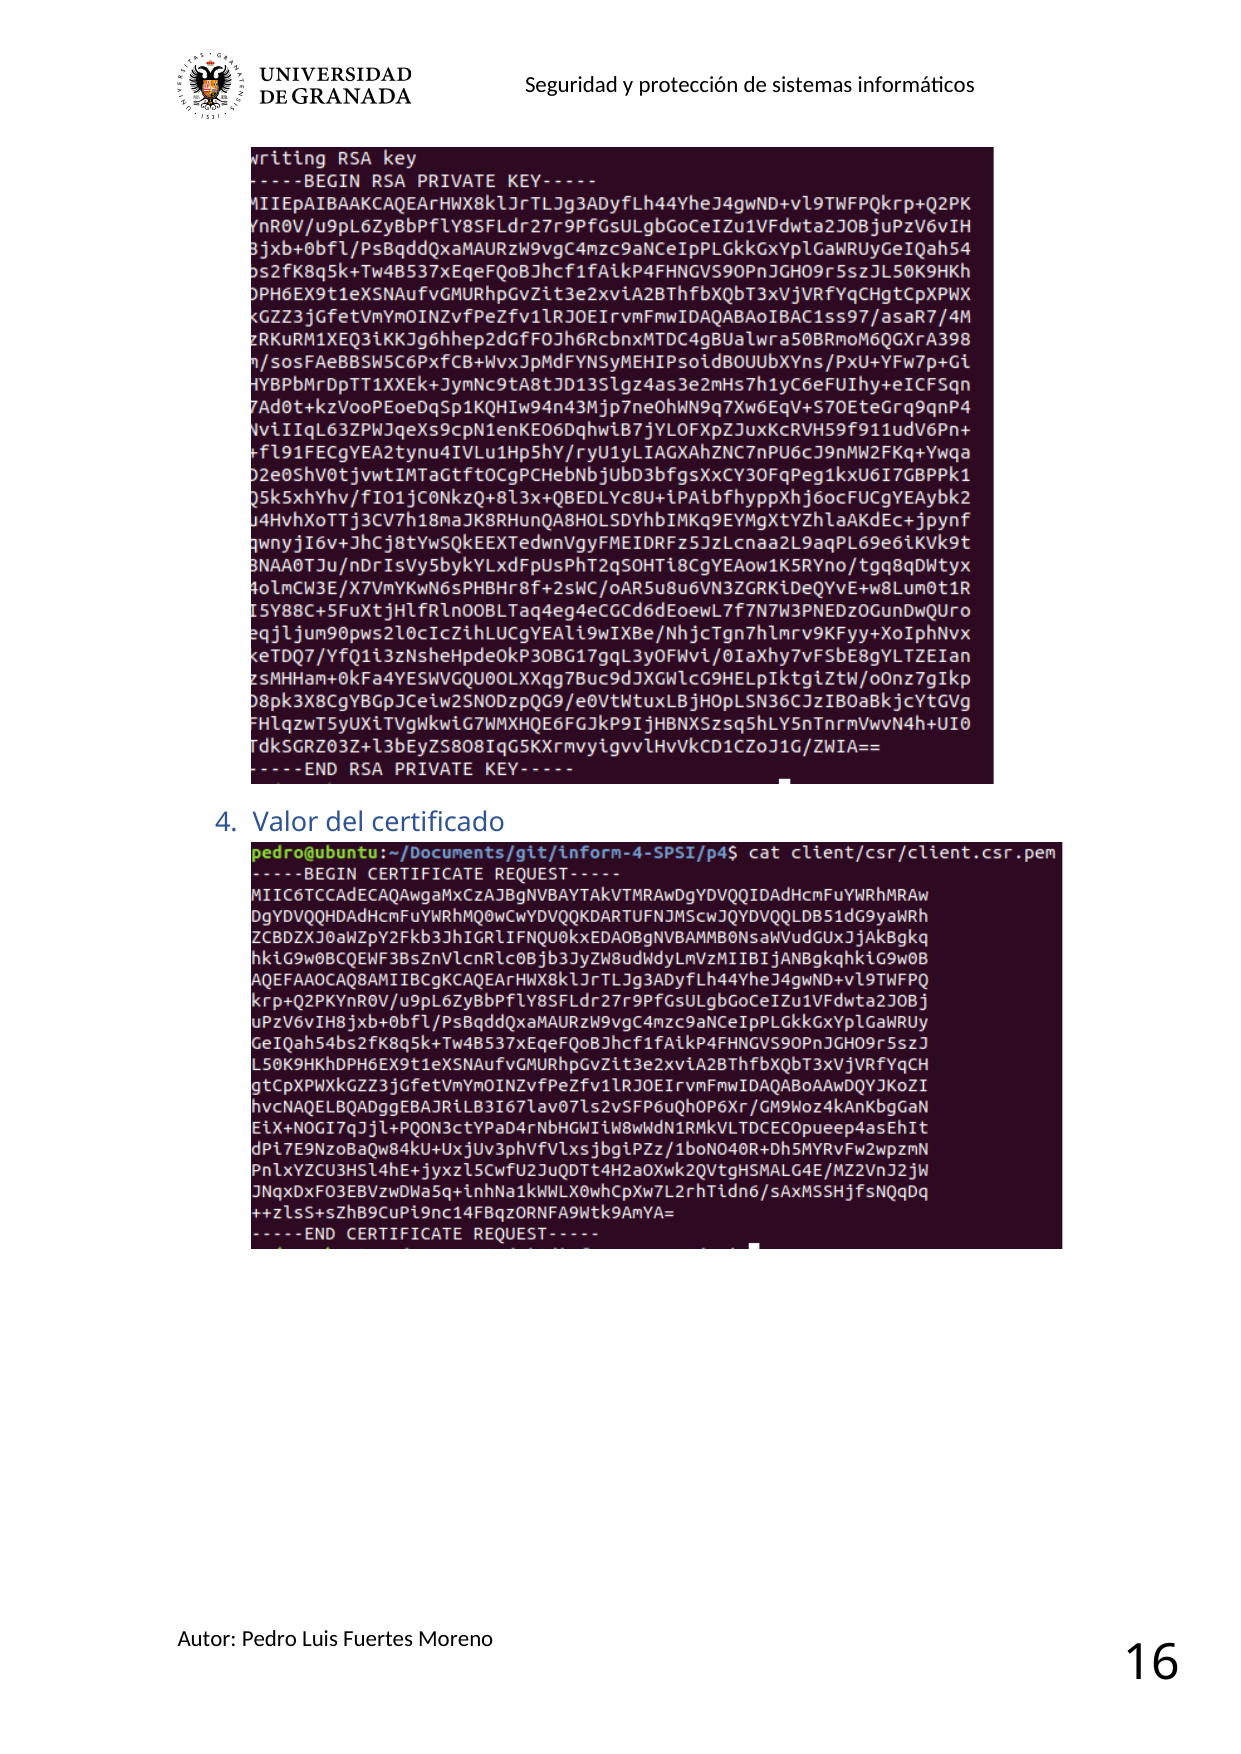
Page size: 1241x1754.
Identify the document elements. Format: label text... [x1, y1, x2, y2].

picture [177, 53, 412, 119]
picture [251, 147, 994, 784]
subtitle Valor del certificado [215, 802, 1063, 839]
picture [251, 842, 1063, 1249]
